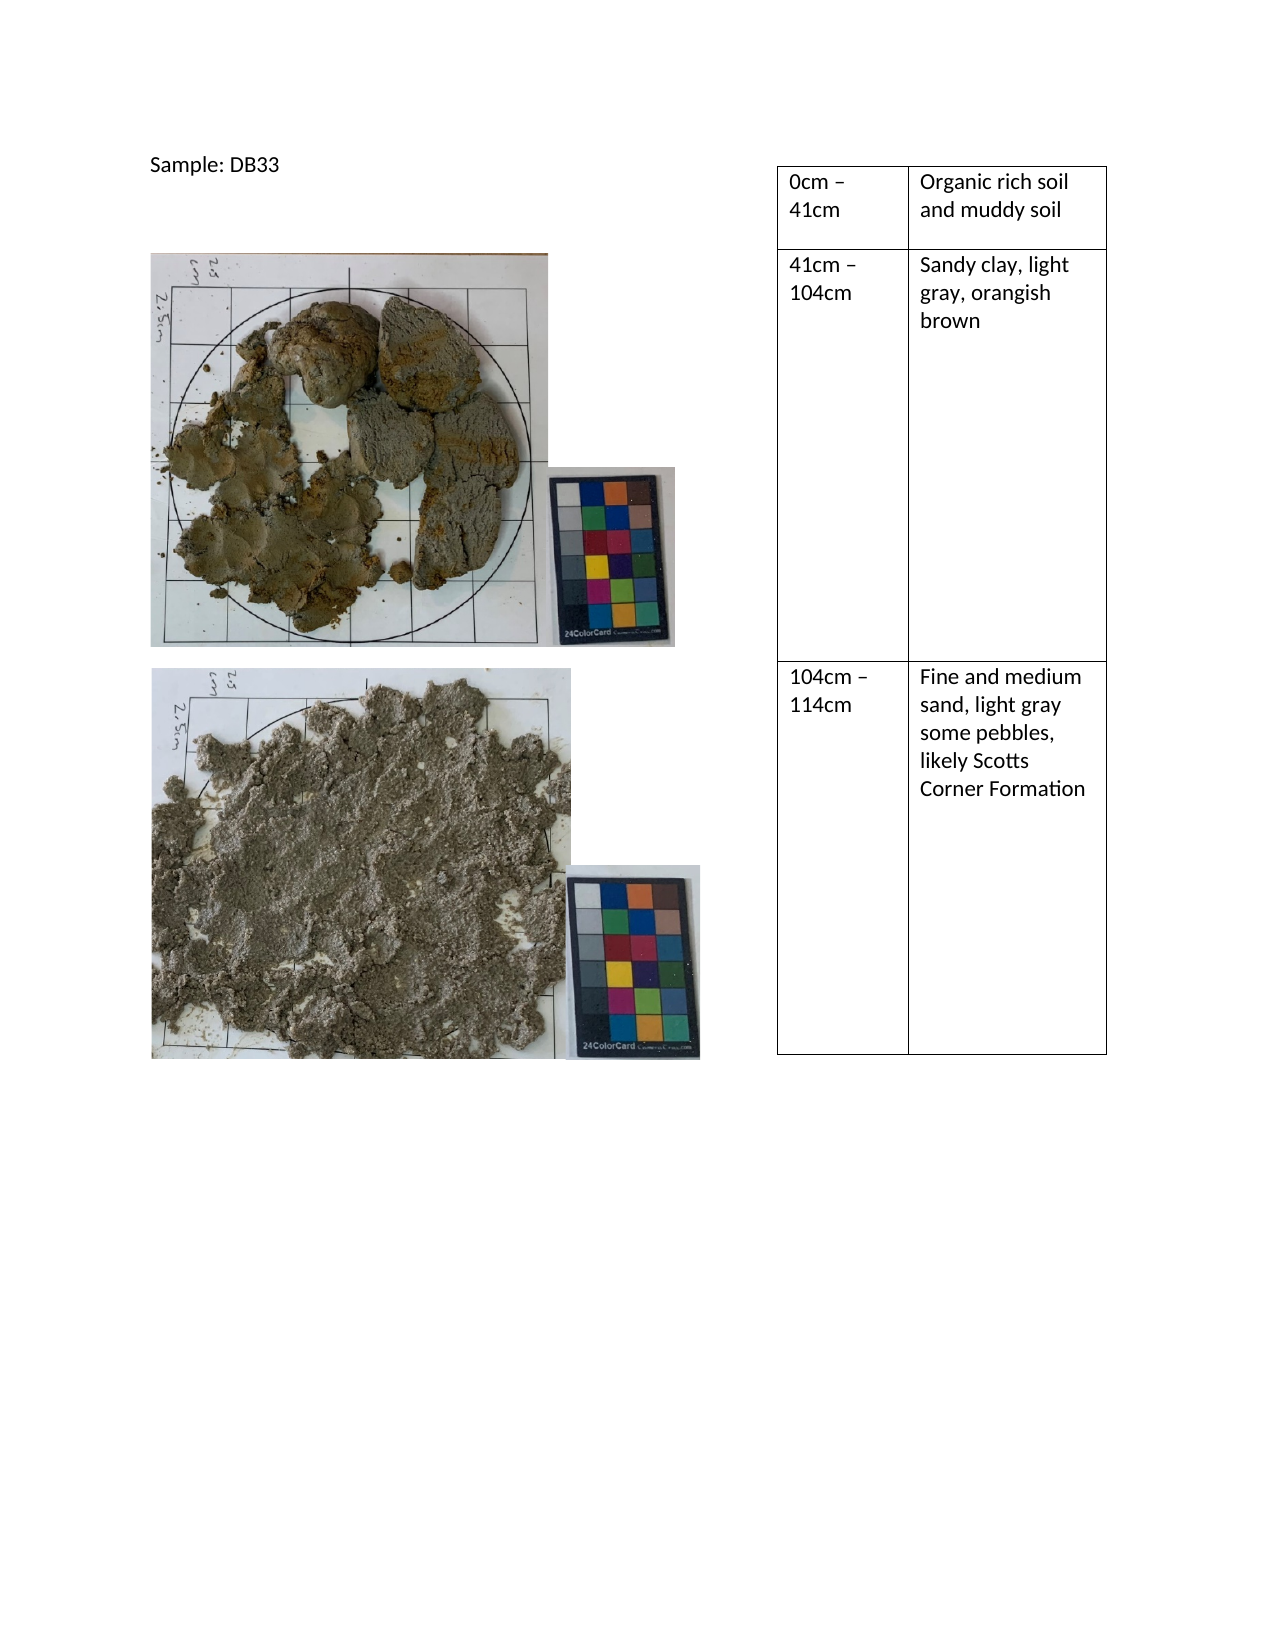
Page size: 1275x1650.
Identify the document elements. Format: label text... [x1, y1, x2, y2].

text Sample: DB33 [150, 150, 1125, 178]
table_cell 41cm – 104cm [778, 250, 908, 661]
table_cell Fine and medium sand, light gray some pebbles, likely Scotts Corner Formation [909, 662, 1106, 1054]
picture [151, 668, 700, 1060]
table_header 0cm – 41cm [778, 167, 908, 249]
table_cell Sandy clay, light gray, orangish brown [909, 250, 1106, 661]
picture [150, 253, 675, 647]
table_cell 104cm – 114cm [778, 662, 908, 1054]
table_header Organic rich soil and muddy soil [909, 167, 1106, 249]
